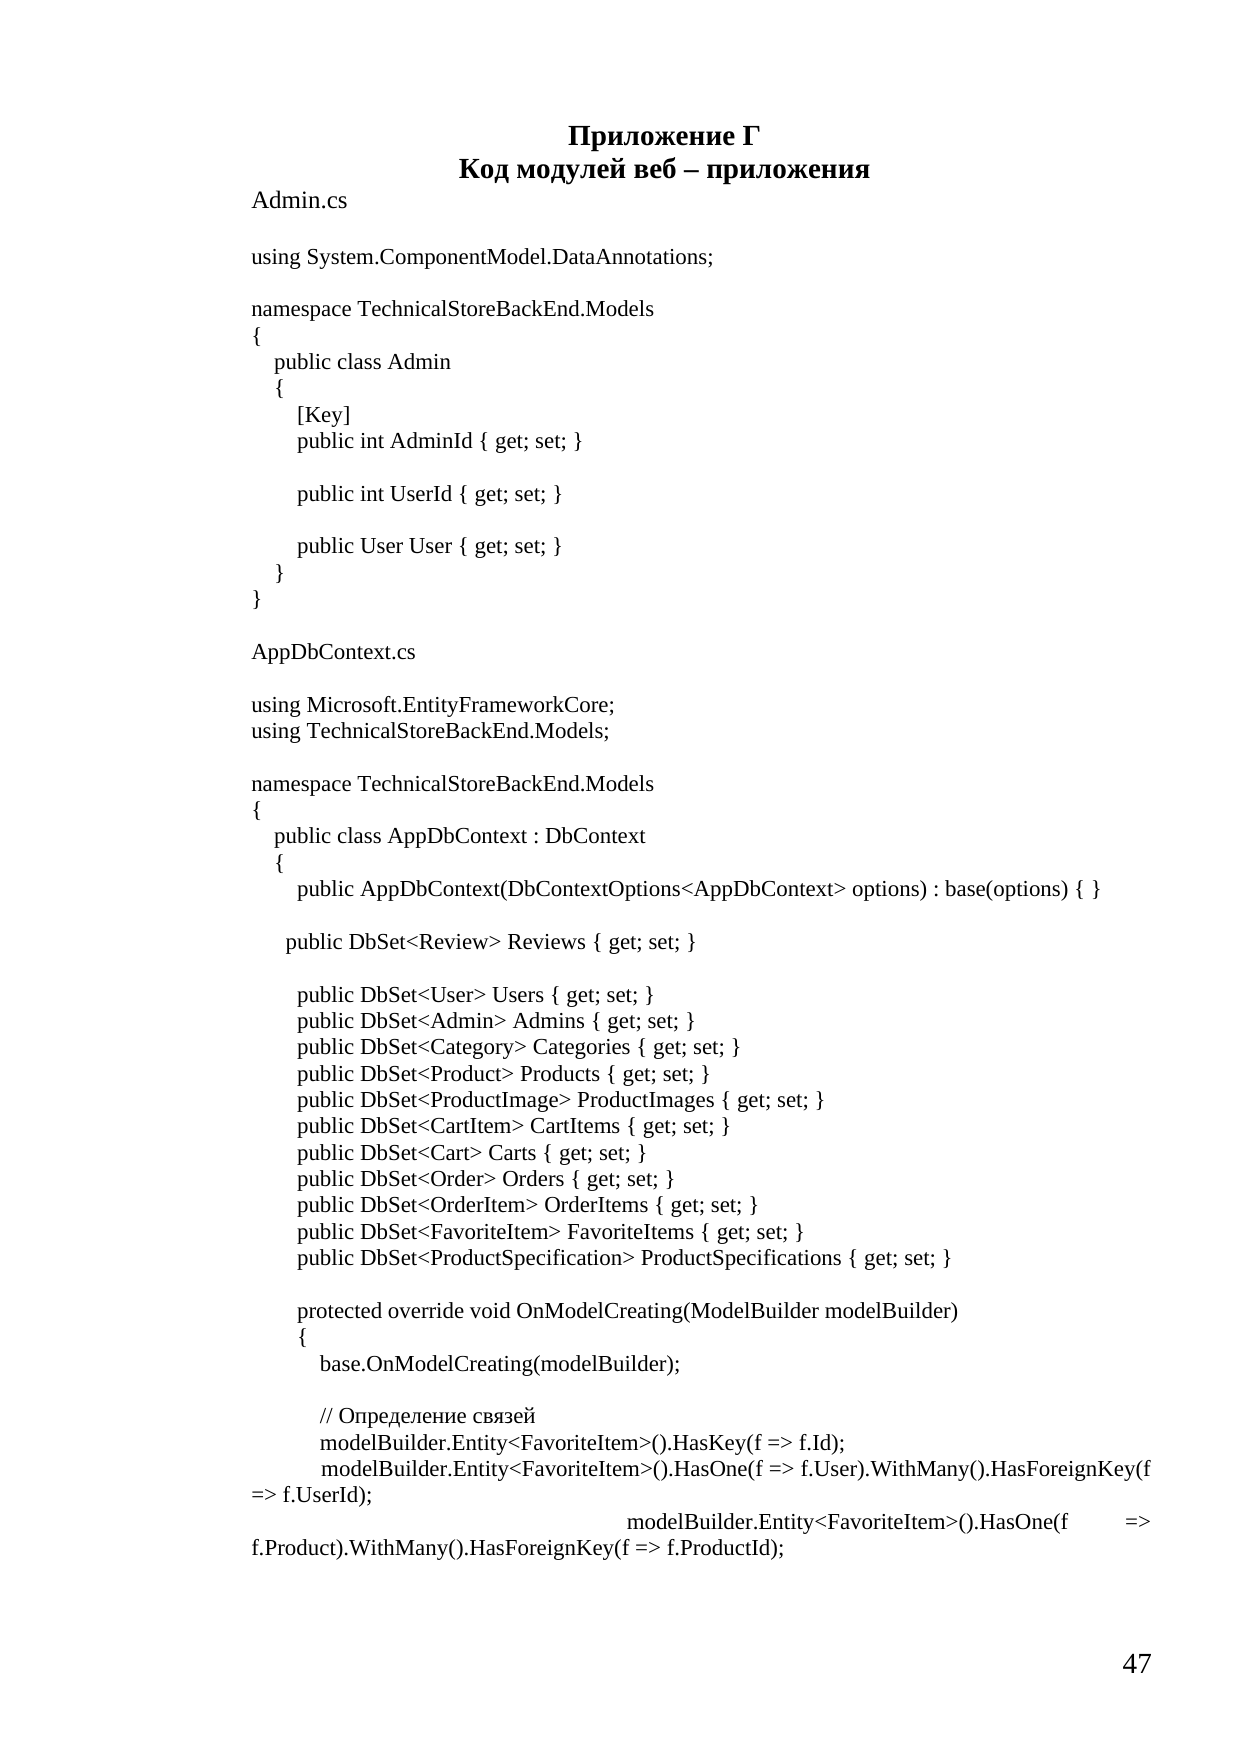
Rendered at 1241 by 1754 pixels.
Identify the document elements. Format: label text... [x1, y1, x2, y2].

text public DbSet<ProductSpecification> ProductSpecifications { get; set; } [251, 1244, 1152, 1271]
text AppDbContext.cs [251, 638, 1152, 664]
text public DbSet<Cart> Carts { get; set; } [251, 1139, 1152, 1165]
text public DbSet<Review> Reviews { get; set; } [251, 928, 1152, 954]
text modelBuilder.Entity<FavoriteItem>().HasKey(f => f.Id); [251, 1429, 1152, 1455]
text namespace TechnicalStoreBackEnd.Models [251, 295, 1152, 322]
text public DbSet<OrderItem> OrderItems { get; set; } [251, 1191, 1152, 1218]
text using System.ComponentModel.DataAnnotations; [251, 243, 1152, 269]
text } [251, 559, 1152, 585]
text public int UserId { get; set; } [251, 480, 1152, 506]
text { [251, 849, 1152, 875]
text using Microsoft.EntityFrameworkCore; [251, 691, 1152, 717]
text namespace TechnicalStoreBackEnd.Models [251, 770, 1152, 796]
text public int AdminId { get; set; } [251, 427, 1152, 453]
text { [251, 796, 1152, 822]
text { [251, 1323, 1152, 1349]
text public AppDbContext(DbContextOptions<AppDbContext> options) : base(options) { } [251, 875, 1152, 902]
text public class Admin [251, 348, 1152, 374]
text modelBuilder.Entity<FavoriteItem>().HasOne(f => f.User).WithMany().HasForeignKey(f => f.UserId); [251, 1455, 1152, 1508]
text { [251, 322, 1152, 348]
text { [251, 374, 1152, 401]
text public DbSet<FavoriteItem> FavoriteItems { get; set; } [251, 1218, 1152, 1244]
text [Key] [251, 401, 1152, 427]
text Admin.cs [251, 185, 1152, 214]
text base.OnModelCreating(modelBuilder); [251, 1349, 1152, 1376]
text public User User { get; set; } [251, 533, 1152, 559]
text protected override void OnModelCreating(ModelBuilder modelBuilder) [251, 1297, 1152, 1323]
text public DbSet<Admin> Admins { get; set; } [251, 1007, 1152, 1033]
text public DbSet<Category> Categories { get; set; } [251, 1033, 1152, 1060]
text public DbSet<Product> Products { get; set; } [251, 1060, 1152, 1086]
text modelBuilder.Entity<FavoriteItem>().HasOne(f => f.Product).WithMany().HasForeignKey(f => f.ProductId); [251, 1508, 1152, 1560]
text Приложение Г Код модулей веб – приложения [177, 118, 1152, 185]
text // Определение связей [251, 1402, 1152, 1429]
text using TechnicalStoreBackEnd.Models; [251, 717, 1152, 743]
text } [251, 585, 1152, 612]
text public DbSet<ProductImage> ProductImages { get; set; } [251, 1086, 1152, 1112]
text public DbSet<User> Users { get; set; } [251, 981, 1152, 1007]
text public class AppDbContext : DbContext [251, 822, 1152, 849]
text public DbSet<CartItem> CartItems { get; set; } [251, 1112, 1152, 1139]
text public DbSet<Order> Orders { get; set; } [251, 1165, 1152, 1191]
